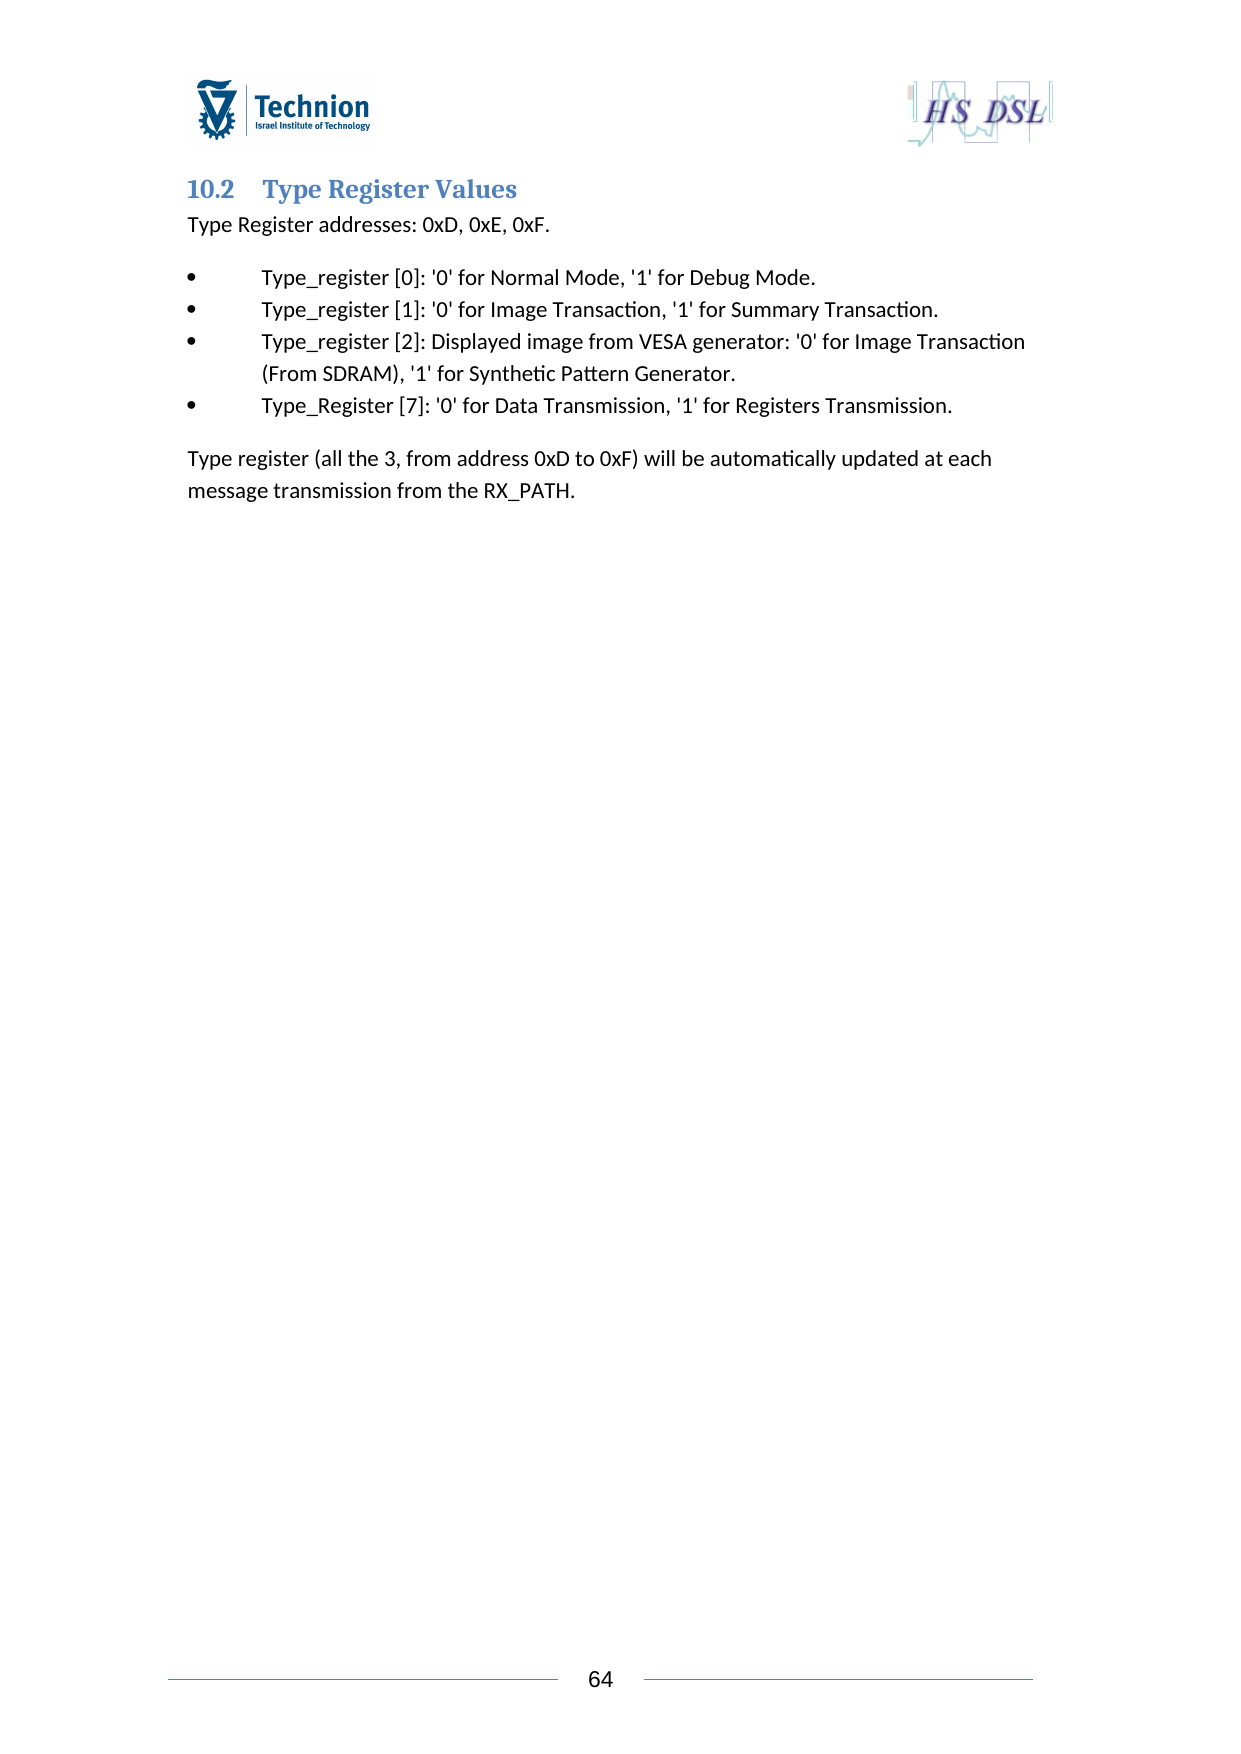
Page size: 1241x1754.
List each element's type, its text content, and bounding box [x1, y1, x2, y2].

text Type Register addresses: 0xD, 0xE, 0xF. [187, 210, 1053, 238]
list Type_Register [7]: '0' for Data Transmission, '1' for Registers Transmission. [187, 391, 1053, 419]
picture [187, 74, 378, 147]
subtitle Type Register Values [187, 174, 1053, 205]
text Type register (all the 3, from address 0xD to 0xF) will be automatically updated at each message transmission from the RX_PATH. [187, 444, 1053, 505]
list Type_register [2]: Displayed image from VESA generator: '0' for Image Transaction (From SDRAM), '1' for Synthetic Pattern Generator. [187, 327, 1053, 387]
list Type_register [0]: '0' for Normal Mode, '1' for Debug Mode. [187, 263, 1053, 291]
list Type_register [1]: '0' for Image Transaction, '1' for Summary Transaction. [187, 295, 1053, 323]
picture [907, 73, 1053, 147]
